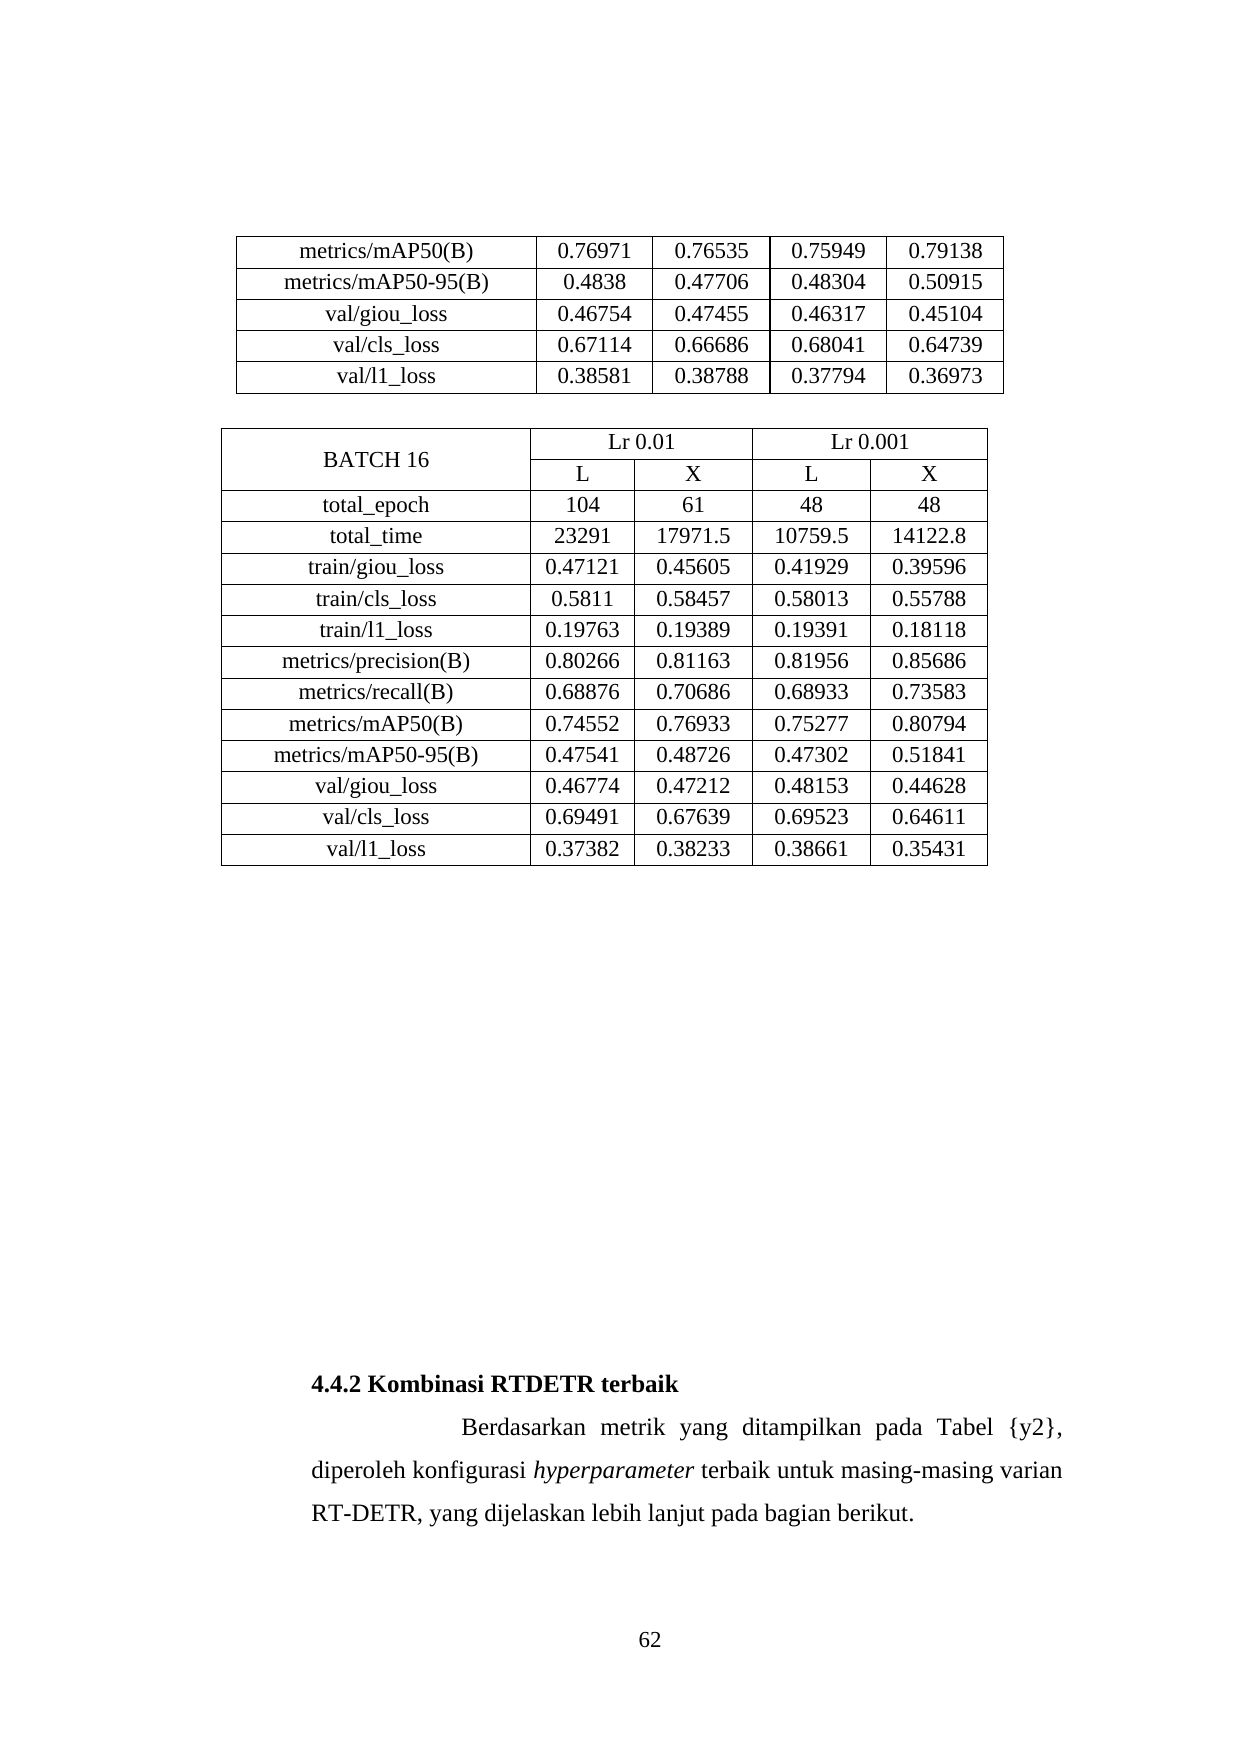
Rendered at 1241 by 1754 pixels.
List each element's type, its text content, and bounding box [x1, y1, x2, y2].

table_cell 0.41929 [753, 554, 870, 584]
table_cell 0.5811 [531, 585, 634, 615]
table_header Lr 0.001 [753, 429, 987, 459]
table_cell val/l1_loss [222, 835, 530, 865]
table_cell total_epoch [222, 491, 530, 521]
table_cell 0.47121 [531, 554, 634, 584]
table_cell val/giou_loss [222, 772, 530, 802]
table_cell train/giou_loss [222, 554, 530, 584]
table_cell 0.51841 [871, 741, 987, 771]
table_cell val/cls_loss [237, 331, 536, 361]
table_cell 0.81956 [753, 647, 870, 677]
table_cell 0.68041 [771, 331, 886, 361]
table_cell 23291 [531, 522, 634, 552]
table_cell 0.36973 [887, 362, 1003, 392]
table_cell train/l1_loss [222, 616, 530, 646]
table_cell 0.19763 [531, 616, 634, 646]
table_cell 0.66686 [653, 331, 769, 361]
table_cell metrics/precision(B) [222, 647, 530, 677]
table_cell 0.76535 [653, 237, 769, 267]
table_cell 0.45104 [887, 300, 1003, 330]
table_cell 0.37794 [771, 362, 886, 392]
table_cell 0.68933 [753, 679, 870, 709]
table_header BATCH 16 [222, 429, 530, 490]
table_cell 0.38661 [753, 835, 870, 865]
table_cell 0.4838 [537, 269, 652, 299]
table_cell 0.47302 [753, 741, 870, 771]
table_header Lr 0.01 [531, 429, 752, 459]
table_cell 0.47706 [653, 269, 769, 299]
table_cell 0.76933 [635, 710, 752, 740]
table_cell 0.46317 [771, 300, 886, 330]
table_cell 0.46774 [531, 772, 634, 802]
table_cell 0.50915 [887, 269, 1003, 299]
table_cell metrics/mAP50(B) [222, 710, 530, 740]
table_cell train/cls_loss [222, 585, 530, 615]
table_cell val/giou_loss [237, 300, 536, 330]
table_cell 0.39596 [871, 554, 987, 584]
table_cell 0.64739 [887, 331, 1003, 361]
table_cell metrics/mAP50-95(B) [222, 741, 530, 771]
table_cell 0.55788 [871, 585, 987, 615]
text 4.4.2 Kombinasi RTDETR terbaik [311, 1369, 1063, 1398]
table_cell 0.38788 [653, 362, 769, 392]
table_cell 0.81163 [635, 647, 752, 677]
table_cell 0.47212 [635, 772, 752, 802]
table_cell 48 [753, 491, 870, 521]
table_cell metrics/mAP50(B) [237, 237, 536, 267]
table_cell metrics/mAP50-95(B) [237, 269, 536, 299]
table_cell X [635, 460, 752, 490]
table_cell 0.47455 [653, 300, 769, 330]
table_cell 0.74552 [531, 710, 634, 740]
table_cell val/l1_loss [237, 362, 536, 392]
table_cell 0.46754 [537, 300, 652, 330]
table_cell 0.75949 [771, 237, 886, 267]
table_cell 0.79138 [887, 237, 1003, 267]
table_cell 0.58457 [635, 585, 752, 615]
table_cell 0.80266 [531, 647, 634, 677]
table_cell 0.18118 [871, 616, 987, 646]
table_cell val/cls_loss [222, 804, 530, 834]
table_cell 0.45605 [635, 554, 752, 584]
table_cell metrics/recall(B) [222, 679, 530, 709]
table_cell 0.69491 [531, 804, 634, 834]
table_cell L [531, 460, 634, 490]
table_cell 0.48153 [753, 772, 870, 802]
table_cell 0.64611 [871, 804, 987, 834]
table_cell X [871, 460, 987, 490]
table_cell 0.48304 [771, 269, 886, 299]
table_cell 0.68876 [531, 679, 634, 709]
table_cell 0.76971 [537, 237, 652, 267]
table_cell 48 [871, 491, 987, 521]
table_cell 17971.5 [635, 522, 752, 552]
table_cell L [753, 460, 870, 490]
table_cell 0.35431 [871, 835, 987, 865]
table_cell 14122.8 [871, 522, 987, 552]
table_cell 0.38581 [537, 362, 652, 392]
text Berdasarkan metrik yang ditampilkan pada Tabel {y2}, diperoleh konfigurasi hyperparameter terbaik untuk masing-masing varian RT-DETR, yang dijelaskan lebih lanjut pada bagian berikut. [311, 1412, 1063, 1527]
table_cell 0.58013 [753, 585, 870, 615]
table_cell 61 [635, 491, 752, 521]
table_cell 0.85686 [871, 647, 987, 677]
table_cell total_time [222, 522, 530, 552]
table_cell 104 [531, 491, 634, 521]
table_cell 0.75277 [753, 710, 870, 740]
table_cell 0.69523 [753, 804, 870, 834]
table_cell 0.38233 [635, 835, 752, 865]
table_cell 0.37382 [531, 835, 634, 865]
table_cell 0.70686 [635, 679, 752, 709]
table_cell 0.80794 [871, 710, 987, 740]
table_cell 0.67639 [635, 804, 752, 834]
table_cell 0.44628 [871, 772, 987, 802]
table_cell 0.47541 [531, 741, 634, 771]
table_cell 0.48726 [635, 741, 752, 771]
table_cell 0.19389 [635, 616, 752, 646]
table_cell 10759.5 [753, 522, 870, 552]
table_cell 0.19391 [753, 616, 870, 646]
table_cell 0.67114 [537, 331, 652, 361]
table_cell 0.73583 [871, 679, 987, 709]
